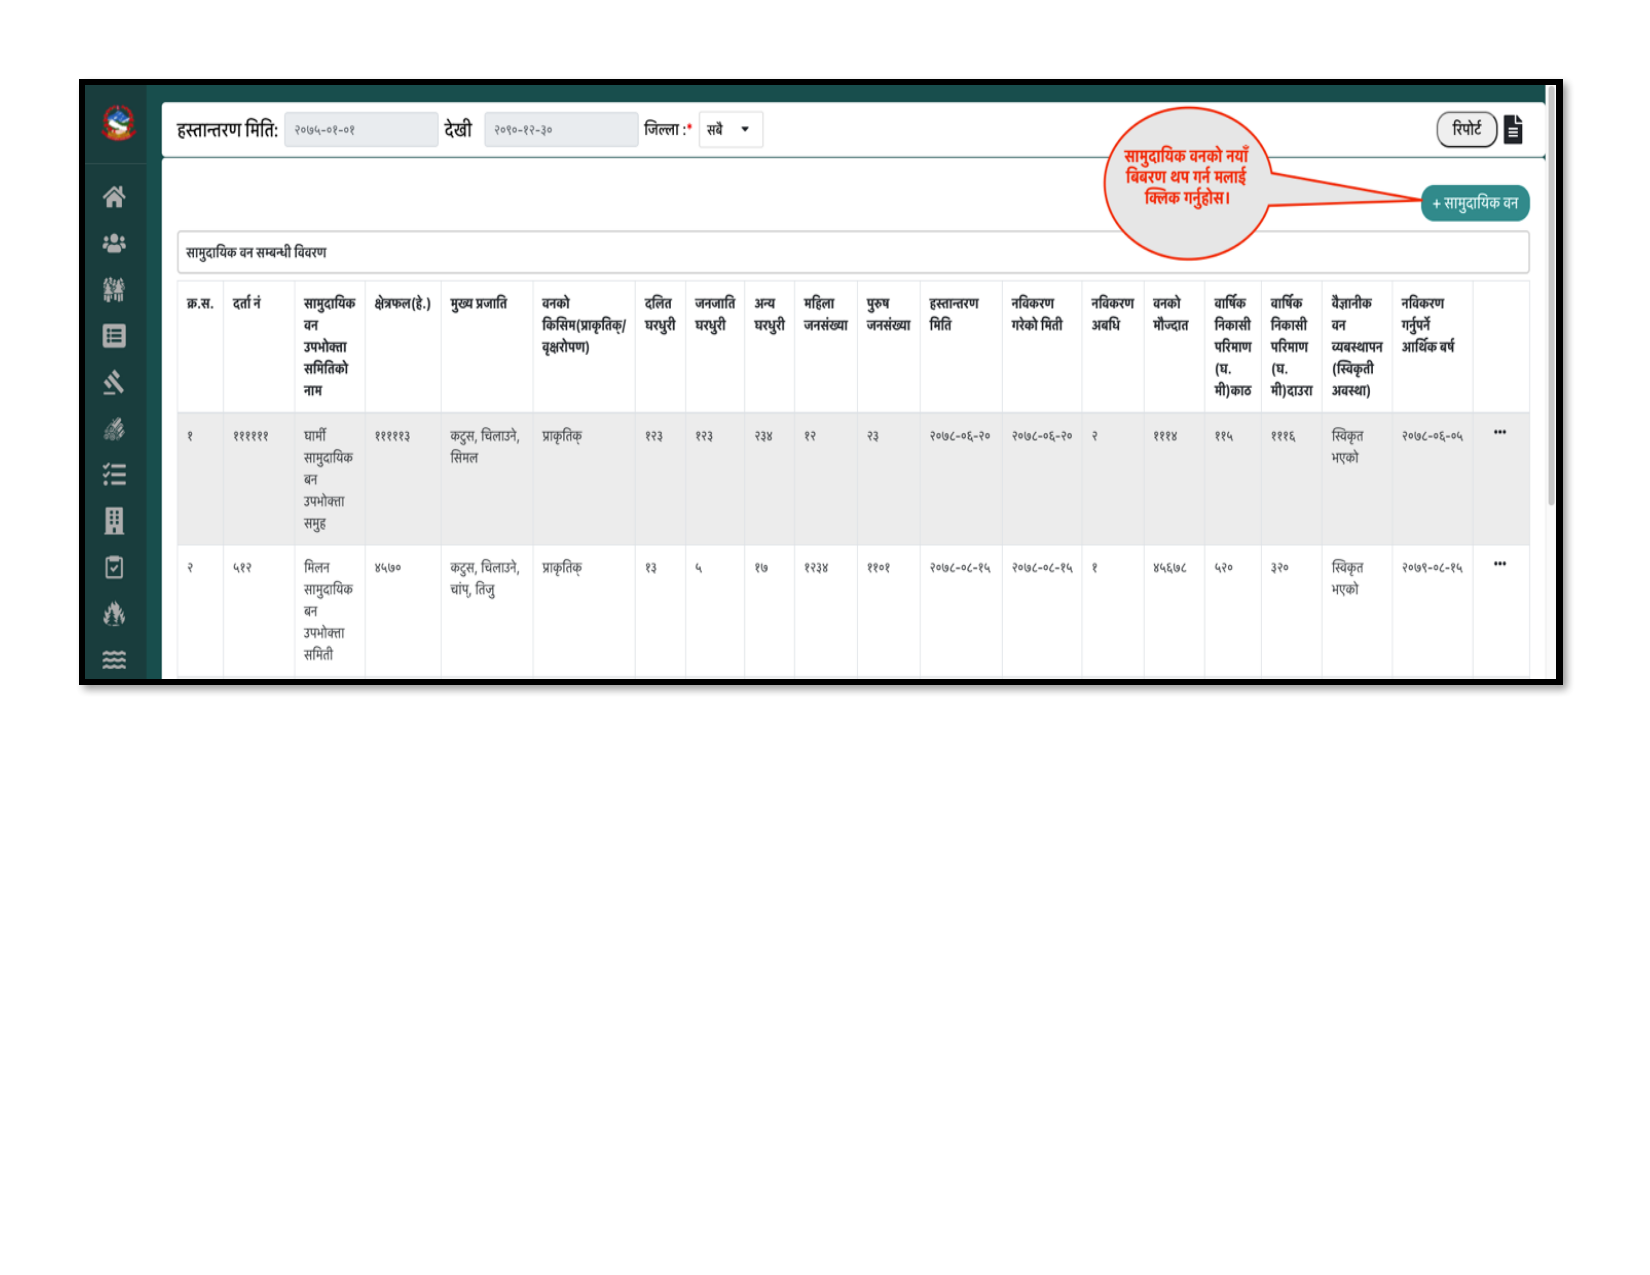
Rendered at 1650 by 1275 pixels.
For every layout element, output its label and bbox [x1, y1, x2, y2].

picture [85, 85, 1556, 679]
